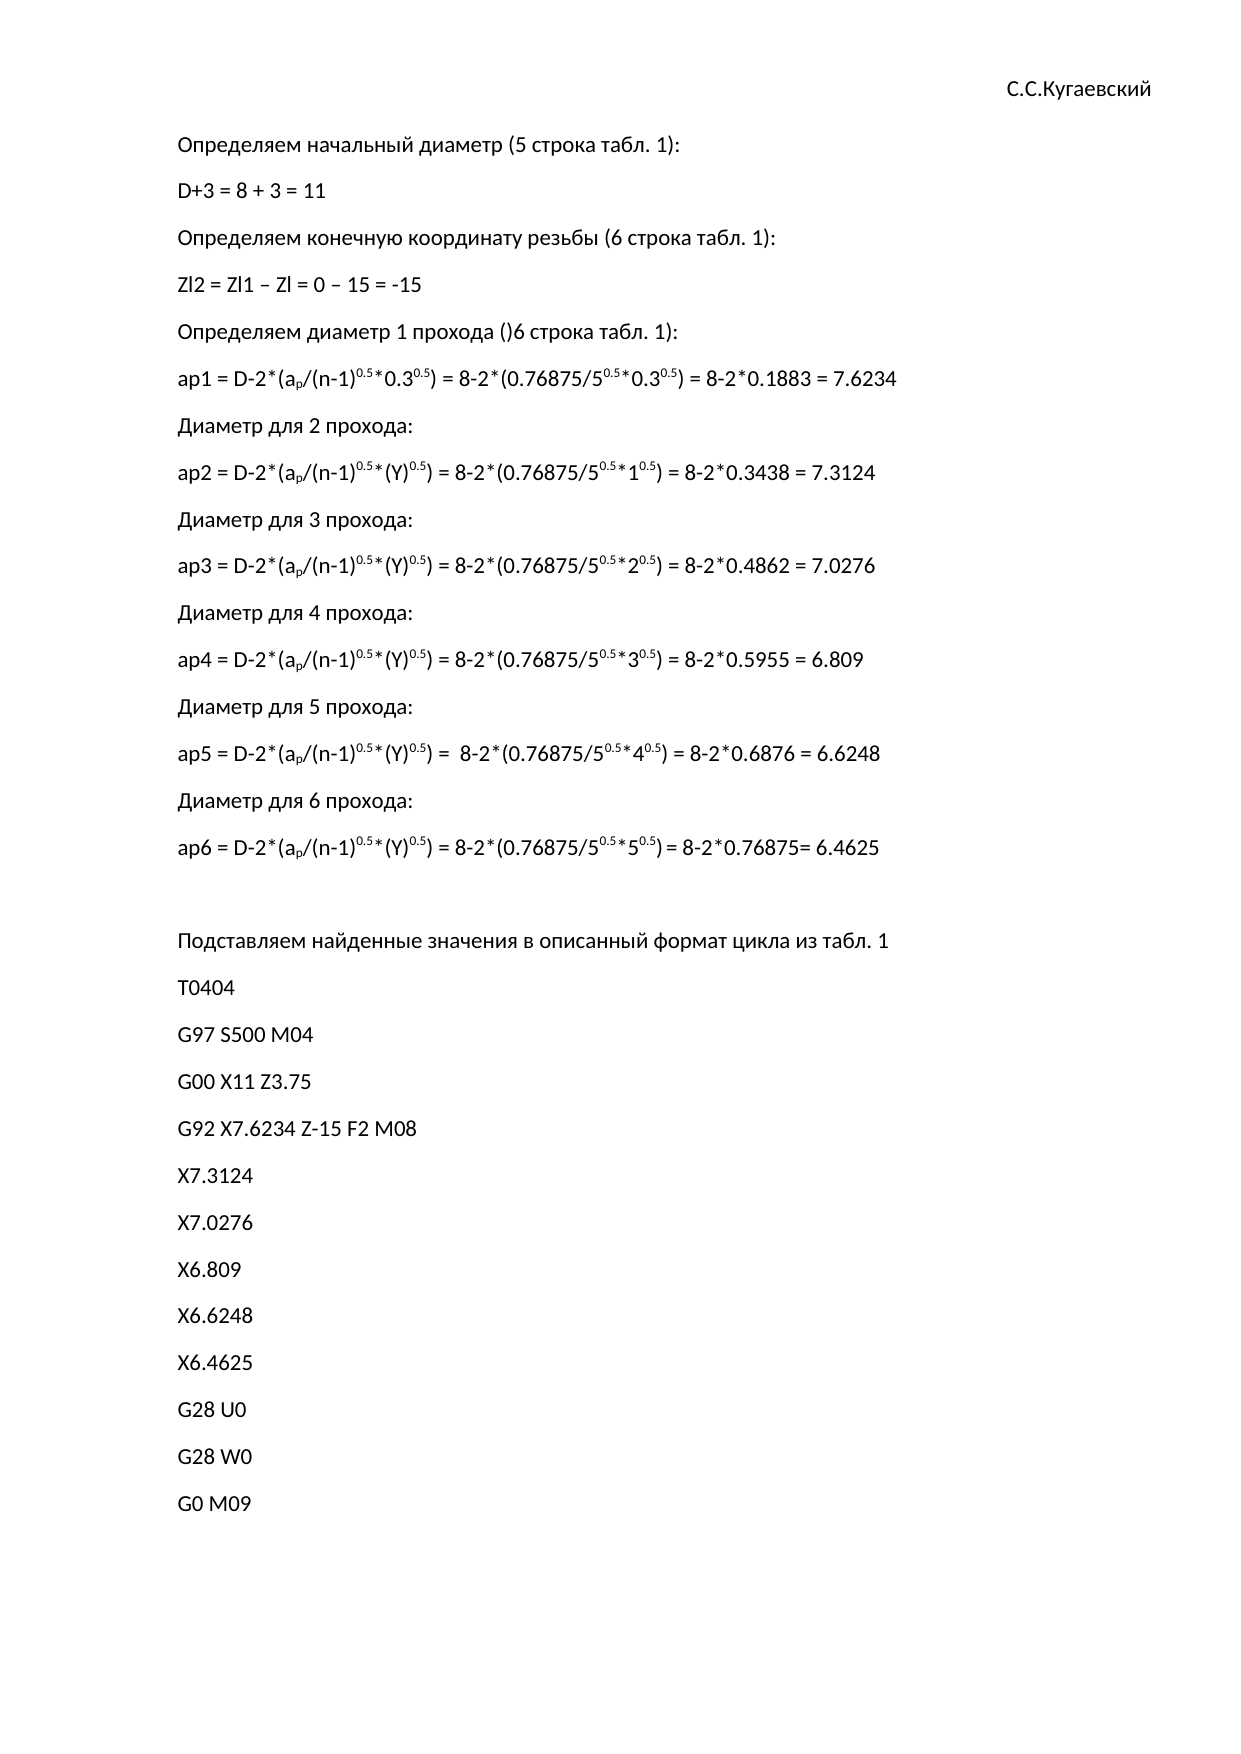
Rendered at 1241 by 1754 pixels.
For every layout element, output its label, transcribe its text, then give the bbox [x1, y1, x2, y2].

text ap5 = D-2*(ap/(n-1)0.5*(Y)0.5) = 8-2*(0.76875/50.5*40.5) = 8-2*0.6876 = 6.6248 [177, 739, 1152, 767]
text Zl2 = Zl1 – Zl = 0 – 15 = -15 [177, 270, 1152, 298]
text ap2 = D-2*(ap/(n-1)0.5*(Y)0.5) = 8-2*(0.76875/50.5*10.5) = 8-2*0.3438 = 7.3124 [177, 458, 1152, 486]
text Диаметр для 4 прохода: [177, 598, 1152, 627]
text Подставляем найденные значения в описанный формат цикла из табл. 1 [177, 927, 1152, 955]
text G92 X7.6234 Z-15 F2 M08 [177, 1114, 1152, 1142]
text ap4 = D-2*(ap/(n-1)0.5*(Y)0.5) = 8-2*(0.76875/50.5*30.5) = 8-2*0.5955 = 6.809 [177, 645, 1152, 673]
text G97 S500 M04 [177, 1020, 1152, 1048]
text ap1 = D-2*(ap/(n-1)0.5*0.30.5) = 8-2*(0.76875/50.5*0.30.5) = 8-2*0.1883 = 7.6234 [177, 364, 1152, 392]
text G28 W0 [177, 1442, 1152, 1470]
text ap3 = D-2*(ap/(n-1)0.5*(Y)0.5) = 8-2*(0.76875/50.5*20.5) = 8-2*0.4862 = 7.0276 [177, 552, 1152, 580]
text X7.0276 [177, 1208, 1152, 1236]
text X6.809 [177, 1255, 1152, 1283]
text G0 M09 [177, 1489, 1152, 1517]
text ap6 = D-2*(ap/(n-1)0.5*(Y)0.5) = 8-2*(0.76875/50.5*50.5) = 8-2*0.76875= 6.4625 [177, 833, 1152, 861]
text G28 U0 [177, 1395, 1152, 1423]
text Определяем диаметр 1 прохода ()6 строка табл. 1): [177, 317, 1152, 345]
text X6.6248 [177, 1302, 1152, 1330]
text Диаметр для 3 прохода: [177, 505, 1152, 533]
text X7.3124 [177, 1161, 1152, 1189]
text Определяем начальный диаметр (5 строка табл. 1): [177, 130, 1152, 158]
text Диаметр для 6 прохода: [177, 786, 1152, 814]
text G00 X11 Z3.75 [177, 1067, 1152, 1095]
text Определяем конечную координату резьбы (6 строка табл. 1): [177, 223, 1152, 252]
text Диаметр для 2 прохода: [177, 411, 1152, 439]
text D+3 = 8 + 3 = 11 [177, 177, 1152, 205]
text Т0404 [177, 973, 1152, 1002]
text X6.4625 [177, 1348, 1152, 1377]
text Диаметр для 5 прохода: [177, 692, 1152, 720]
